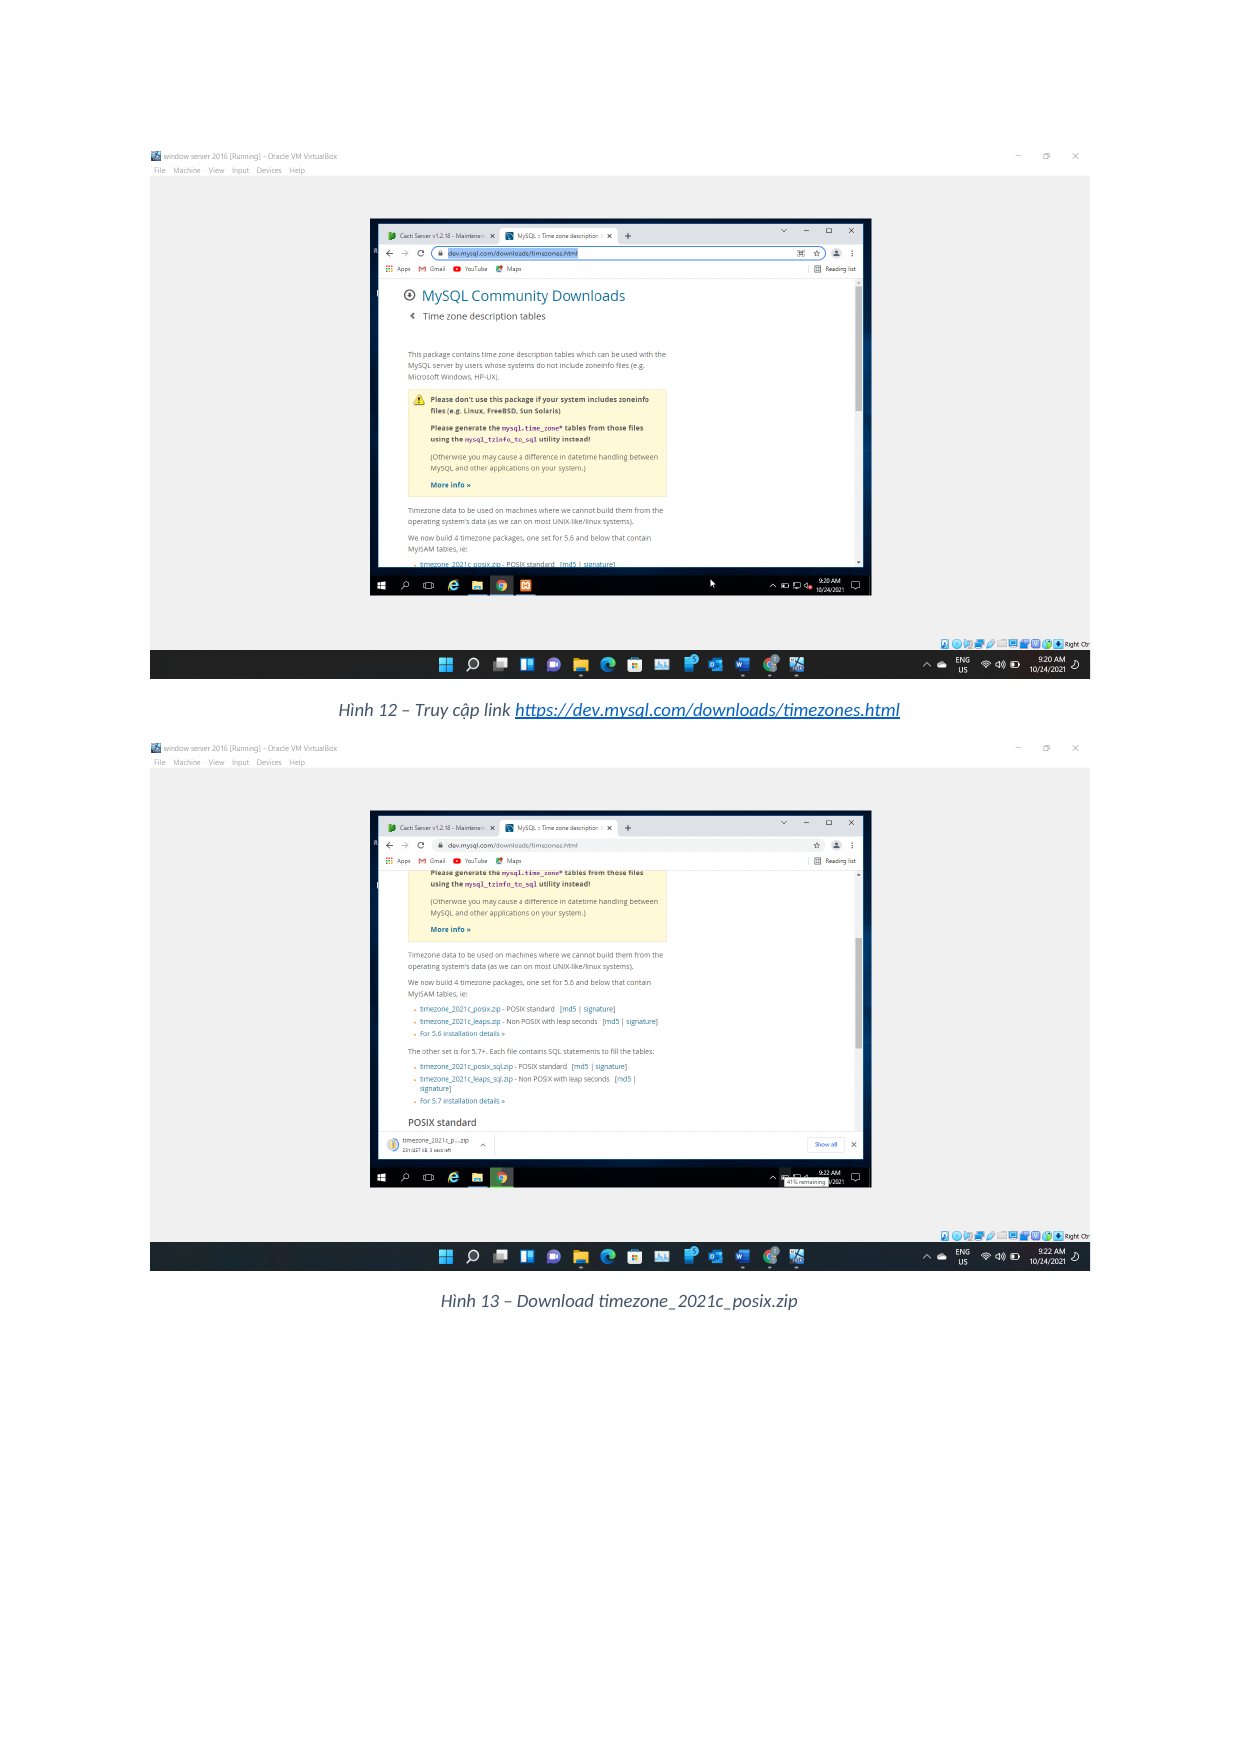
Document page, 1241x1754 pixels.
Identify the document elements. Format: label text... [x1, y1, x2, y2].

picture [150, 741, 1091, 1271]
text Hình 12 – Truy cập link https://dev.mysql.com/downloads/timezones.html [150, 698, 1090, 721]
text Hình 13 – Download timezone_2021c_posix.zip [150, 1289, 1090, 1312]
picture [150, 150, 1091, 679]
